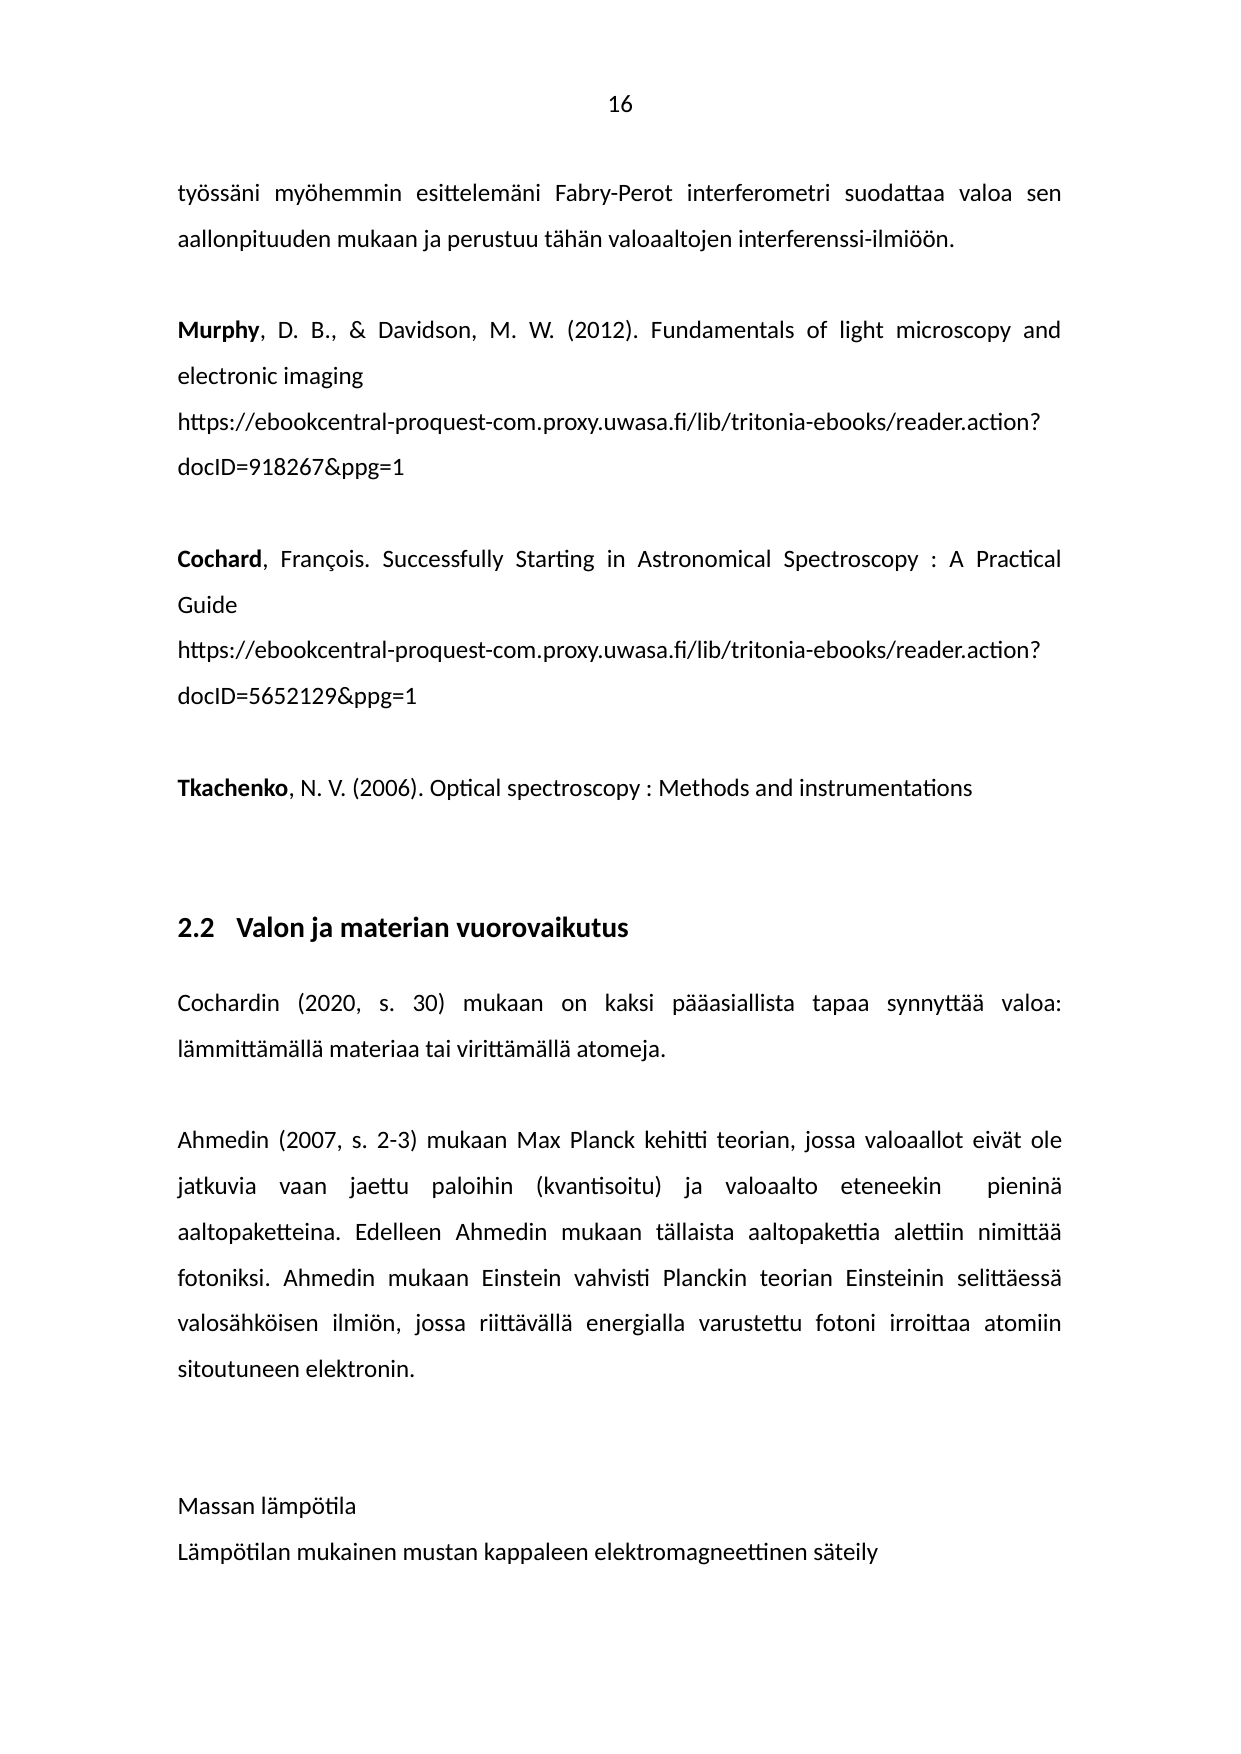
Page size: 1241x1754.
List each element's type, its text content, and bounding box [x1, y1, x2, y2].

text Ahmedin (2007, s. 2-3) mukaan Max Planck kehitti teorian, jossa valoaallot eivät ole jatkuvia vaan jaettu paloihin (kvantisoitu) ja valoaalto eteneekin pieninä aaltopaketteina. Edelleen Ahmedin mukaan tällaista aaltopakettia alettiin nimittää fotoniksi. Ahmedin mukaan Einstein vahvisti Planckin teorian Einsteinin selittäessä valosähköisen ilmiön, jossa riittävällä energialla varustettu fotoni irroittaa atomiin sitoutuneen elektronin. [177, 1124, 1063, 1384]
text Murphy, D. B., & Davidson, M. W. (2012). Fundamentals of light microscopy and electronic imaging [177, 314, 1063, 391]
text Lämpötilan mukainen mustan kappaleen elektromagneettinen säteily [177, 1536, 1063, 1567]
text Cochard, François. Successfully Starting in Astronomical Spectroscopy : A Practical Guide [177, 543, 1063, 619]
text Massan lämpötila [177, 1490, 1063, 1521]
subtitle Valon ja materian vuorovaikutus [177, 909, 1063, 944]
text Tkachenko, N. V. (2006). Optical spectroscopy : Methods and instrumentations [177, 772, 1063, 802]
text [177, 177, 1063, 253]
text https://ebookcentral-proquest-com.proxy.uwasa.fi/lib/tritonia-ebooks/reader.action?docID=918267&ppg=1 [177, 406, 1063, 482]
text https://ebookcentral-proquest-com.proxy.uwasa.fi/lib/tritonia-ebooks/reader.action?docID=5652129&ppg=1 [177, 634, 1063, 711]
text Cochardin (2020, s. 30) mukaan on kaksi pääasiallista tapaa synnyttää valoa: lämmittämällä materiaa tai virittämällä atomeja. [177, 987, 1063, 1063]
